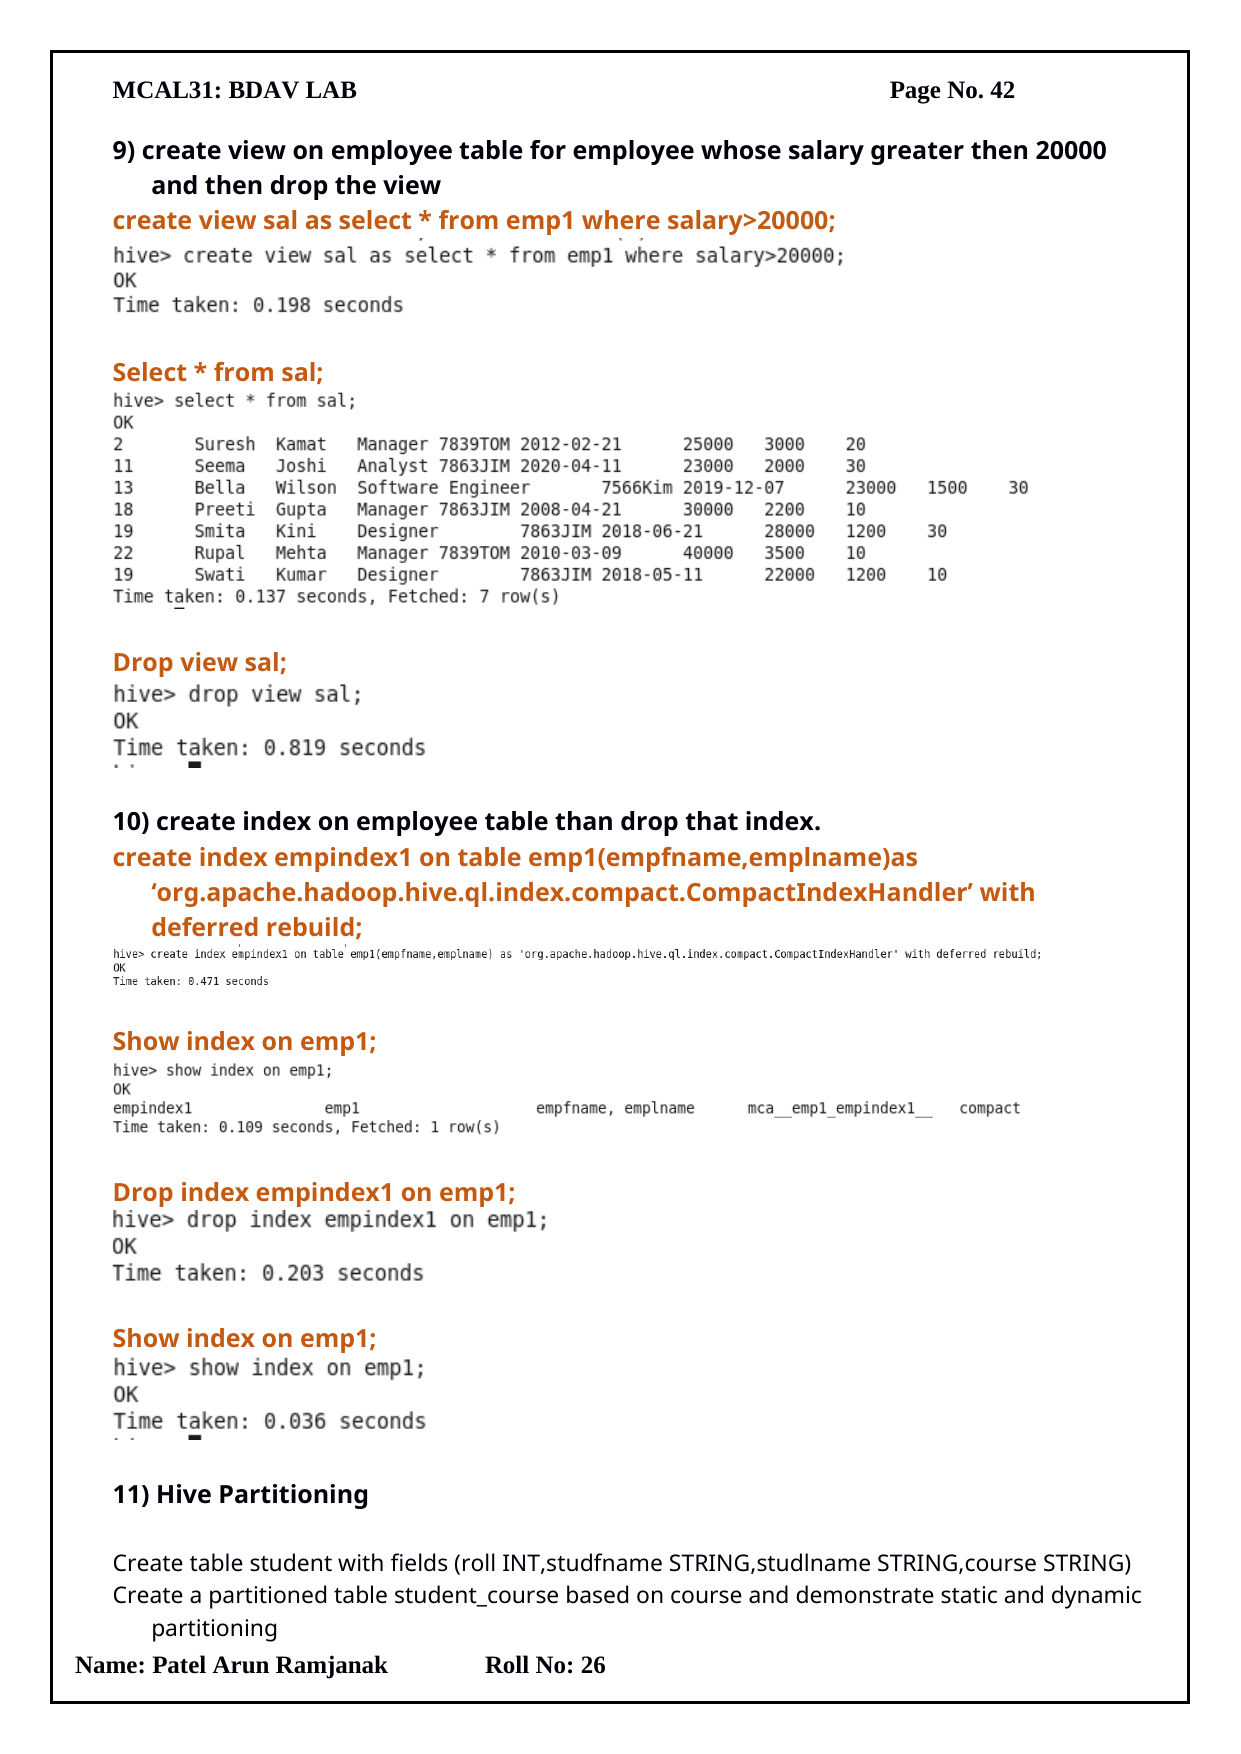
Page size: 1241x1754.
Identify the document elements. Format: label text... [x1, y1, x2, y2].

text Show index on emp1; [112, 1320, 1150, 1354]
text 11) Hive Partitioning [112, 1476, 1150, 1510]
picture [112, 680, 635, 768]
text Drop view sal; [112, 645, 1150, 679]
text create view sal as select * from emp1 where salary>20000; [112, 203, 1150, 237]
text Drop index empindex1 on emp1; [112, 1175, 1150, 1209]
picture [112, 389, 1053, 609]
text 9) create view on employee table for employee whose salary greater then 20000 and then drop the view [112, 132, 1150, 202]
picture [112, 944, 1053, 988]
picture [112, 1355, 460, 1440]
text Select * from sal; [112, 354, 1150, 388]
picture [112, 1210, 611, 1284]
text 10) create index on employee table than drop that index. [112, 804, 1150, 838]
text Create table student with fields (roll INT,studfname STRING,studlname STRING,course STRING) [112, 1547, 1150, 1578]
text Show index on emp1; [112, 1024, 1150, 1058]
picture [112, 238, 1053, 318]
text Create a partitioned table student_course based on course and demonstrate static and dynamic partitioning [112, 1579, 1150, 1643]
picture [112, 1059, 1053, 1139]
text create index empindex1 on table emp1(empfname,emplname)as ‘org.apache.hadoop.hive.ql.index.compact.CompactIndexHandler’ with deferred rebuild; [112, 839, 1150, 943]
